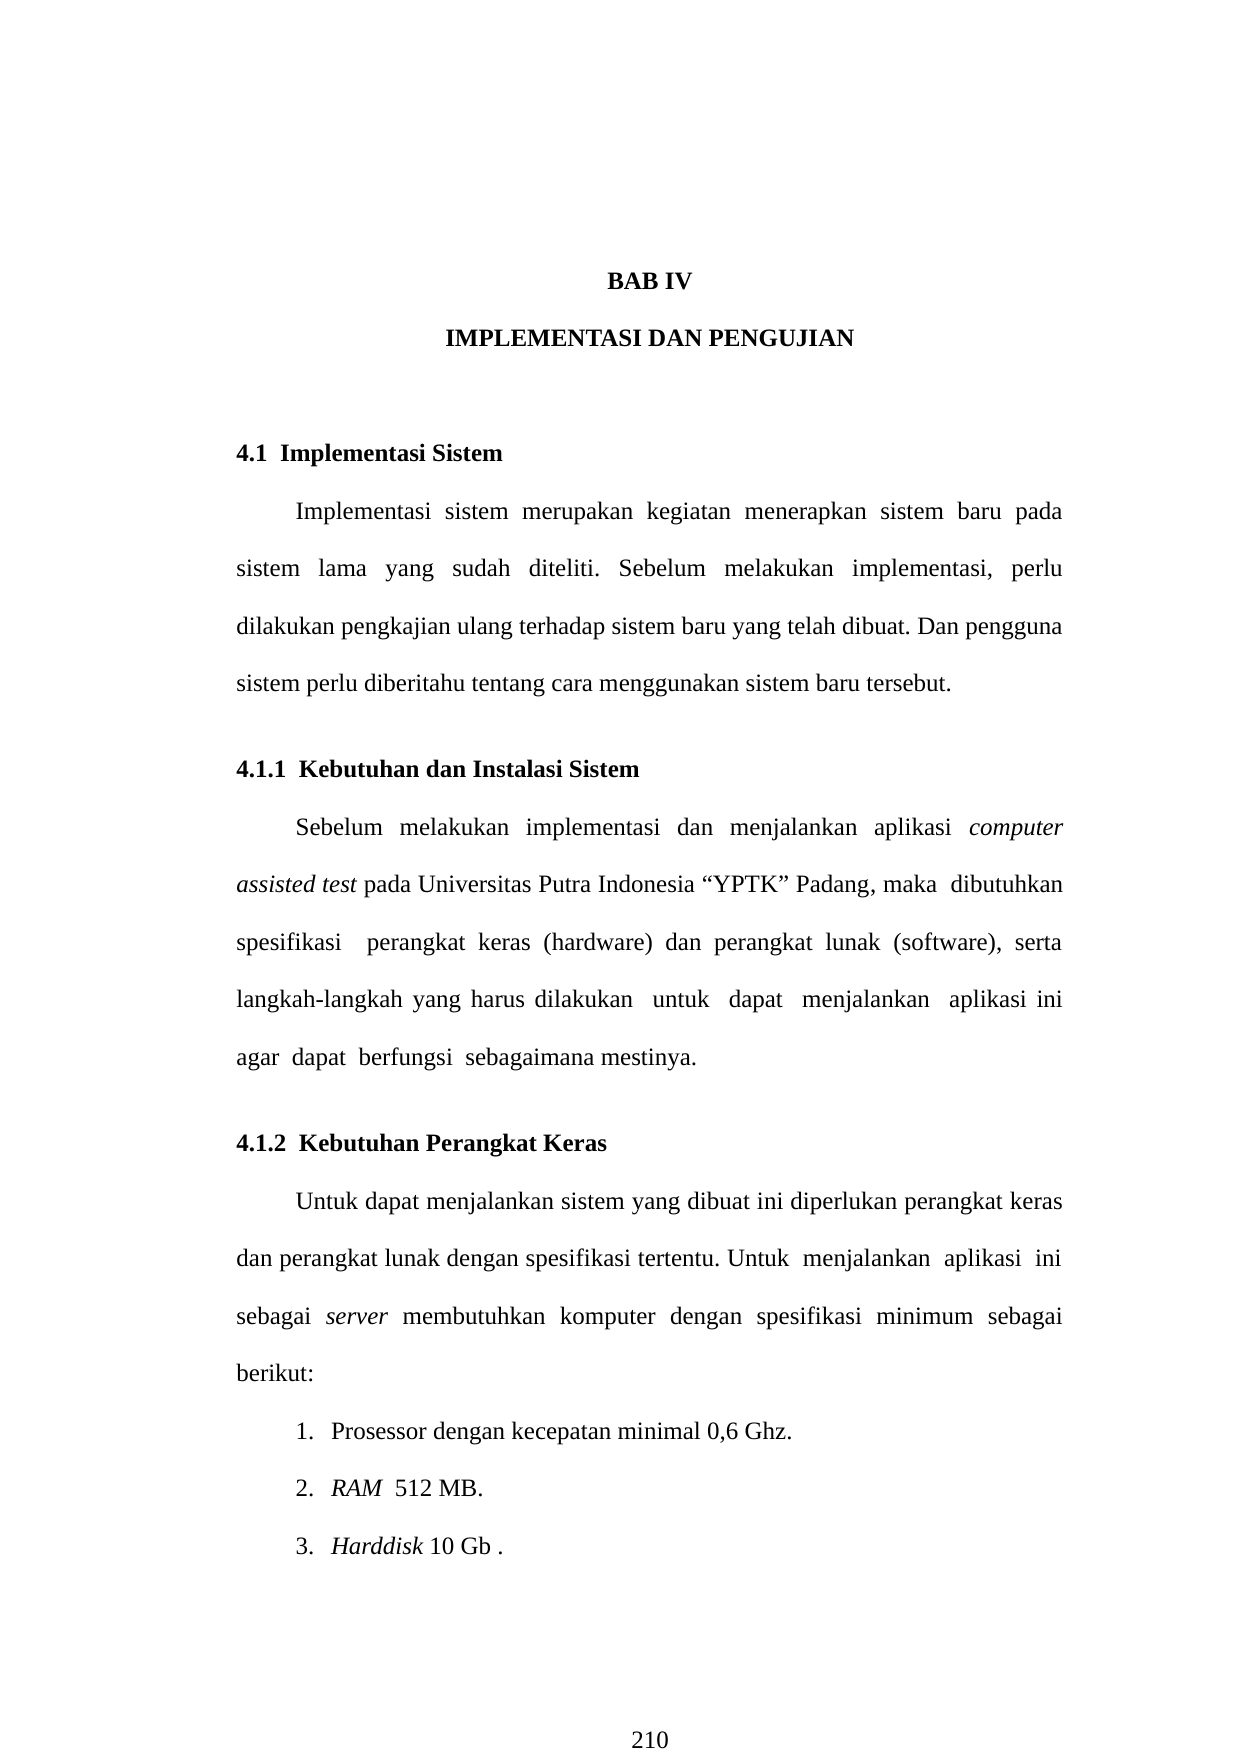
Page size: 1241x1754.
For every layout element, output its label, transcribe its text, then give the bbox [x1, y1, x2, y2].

list Kebutuhan dan Instalasi Sistem [236, 754, 1063, 783]
text BAB IV IMPLEMENTASI DAN PENGUJIAN [236, 266, 1063, 352]
list Prosessor dengan kecepatan minimal 0,6 Ghz. [295, 1416, 1063, 1444]
list Implementasi Sistem [236, 438, 1063, 467]
list Kebutuhan Perangkat Keras [236, 1128, 1063, 1157]
list Harddisk 10 Gb . [295, 1531, 1063, 1559]
text Implementasi sistem merupakan kegiatan menerapkan sistem baru pada sistem lama yang sudah diteliti. Sebelum melakukan implementasi, perlu dilakukan pengkajian ulang terhadap sistem baru yang telah dibuat. Dan pengguna sistem perlu diberitahu tentang cara menggunakan sistem baru tersebut. [236, 496, 1063, 697]
list RAM 512 MB. [295, 1473, 1063, 1502]
text Sebelum melakukan implementasi dan menjalankan aplikasi computer assisted test pada Universitas Putra Indonesia “YPTK” Padang, maka dibutuhkan spesifikasi perangkat keras (hardware) dan perangkat lunak (software), serta langkah-langkah yang harus dilakukan untuk dapat menjalankan aplikasi ini agar dapat berfungsi sebagaimana mestinya. [236, 812, 1063, 1071]
text Untuk dapat menjalankan sistem yang dibuat ini diperlukan perangkat keras dan perangkat lunak dengan spesifikasi tertentu. Untuk menjalankan aplikasi ini sebagai server membutuhkan komputer dengan spesifikasi minimum sebagai berikut: [236, 1186, 1063, 1387]
